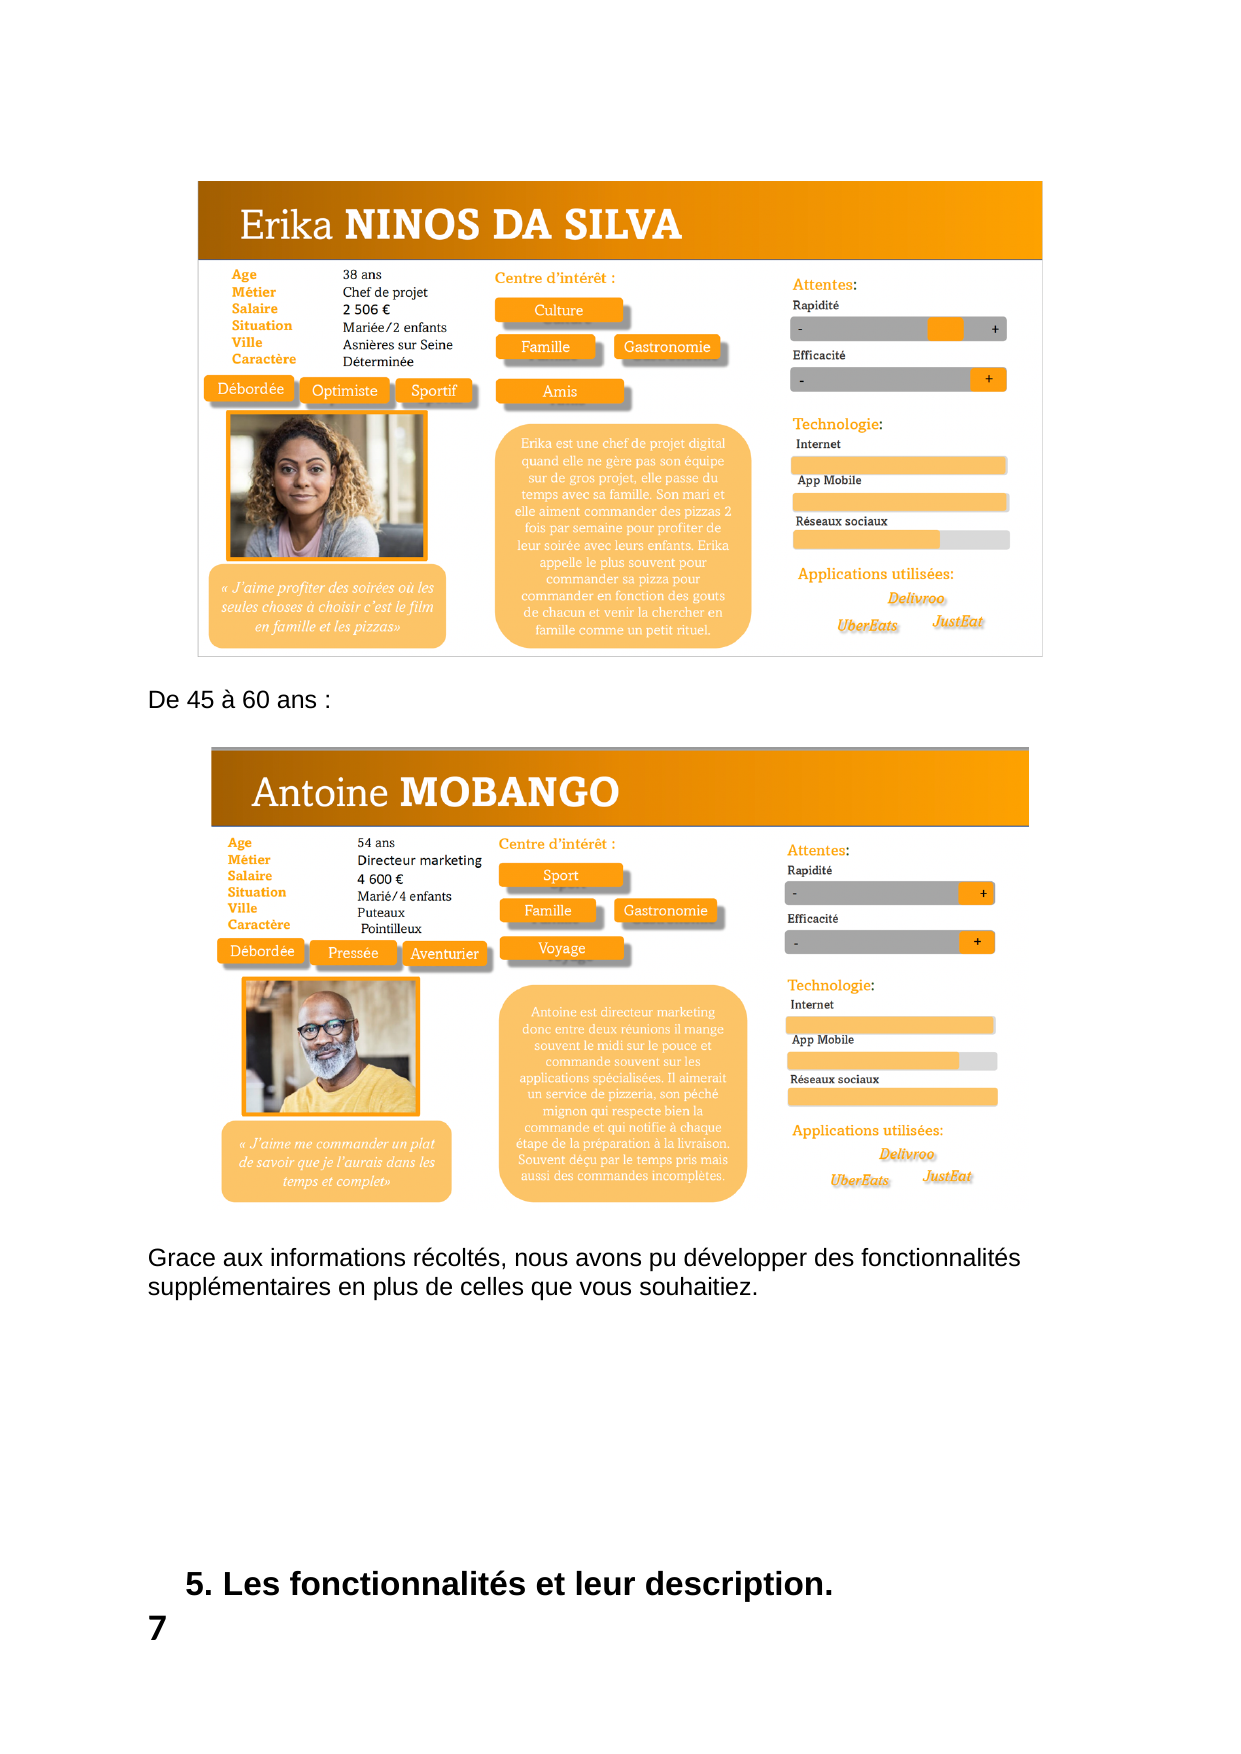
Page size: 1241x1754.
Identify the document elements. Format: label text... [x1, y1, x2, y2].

list Les fonctionnalités et leur description. [185, 1564, 1093, 1603]
picture [197, 181, 1043, 657]
picture [211, 747, 1029, 1210]
text De 45 à 60 ans : [148, 685, 1093, 714]
text Grace aux informations récoltés, nous avons pu développer des fonctionnalités supplémentaires en plus de celles que vous souhaitiez. [148, 1243, 1093, 1301]
